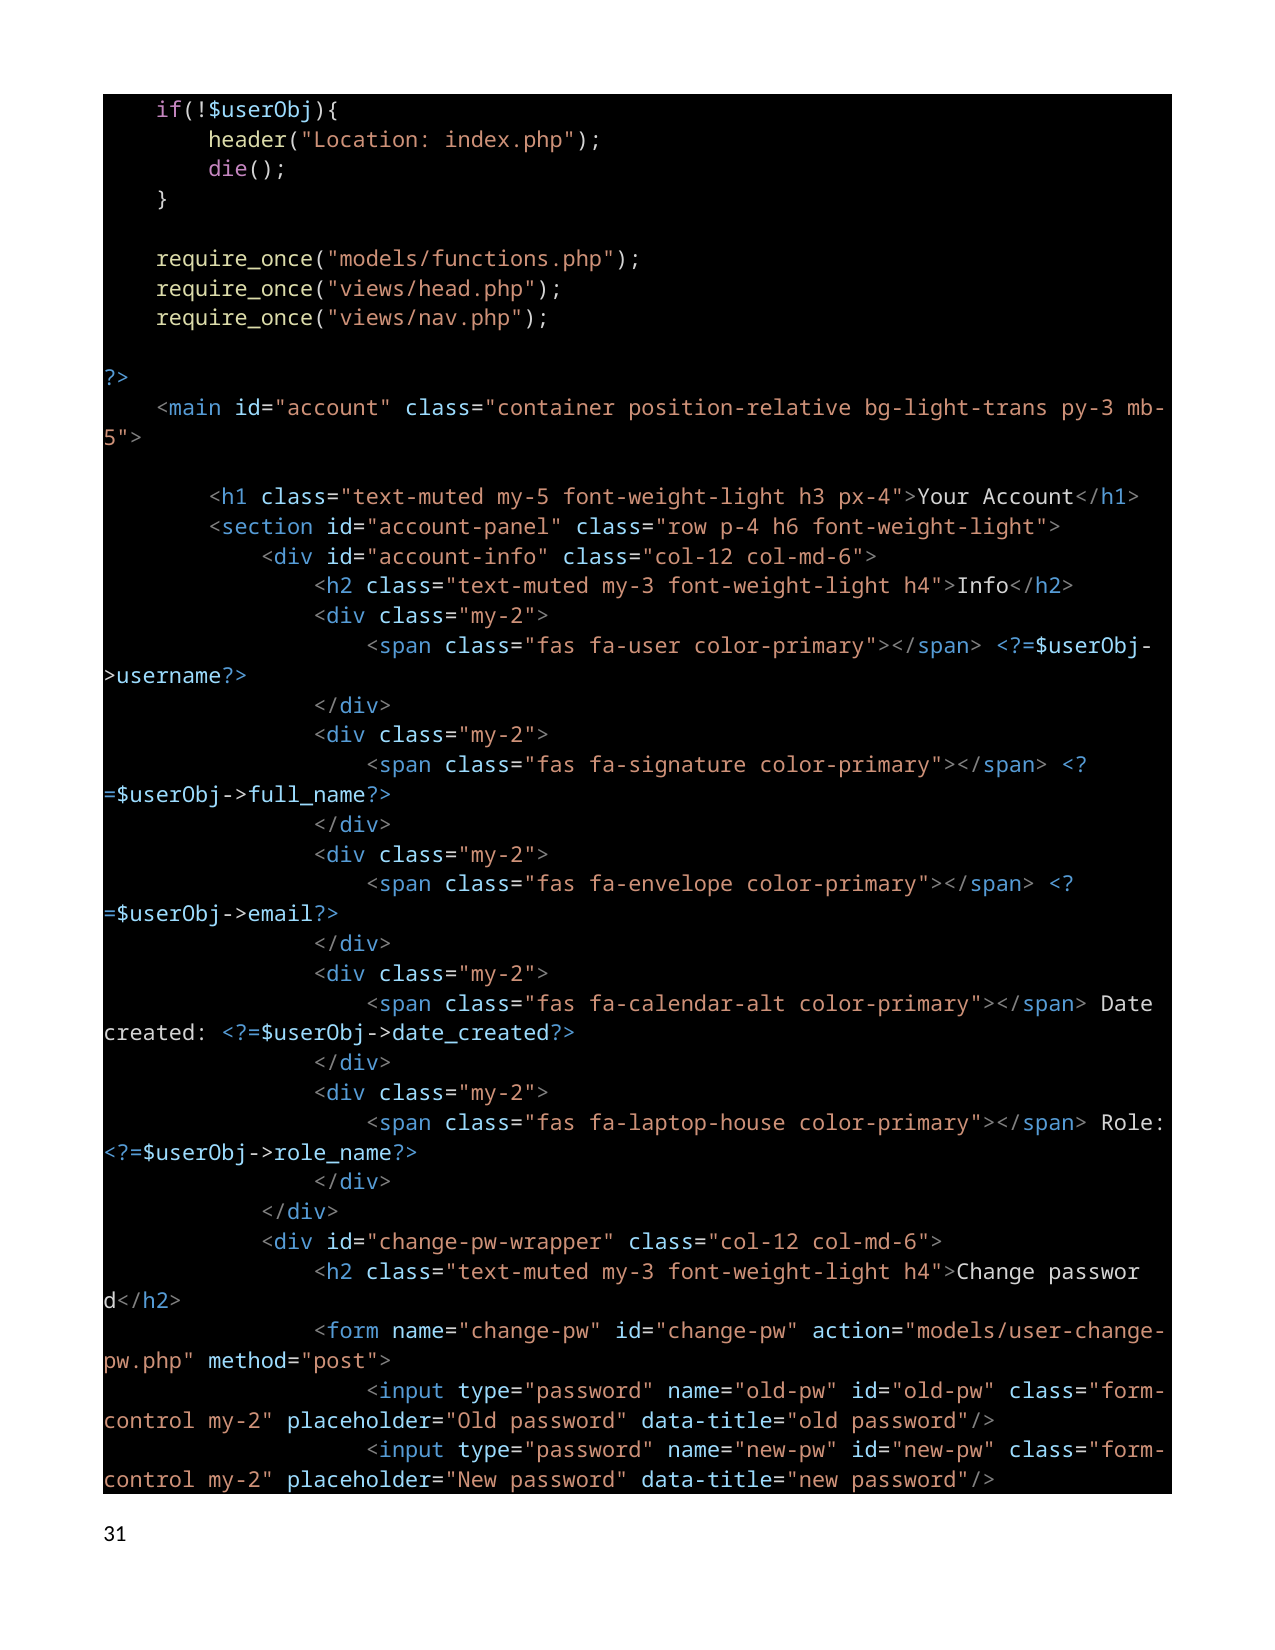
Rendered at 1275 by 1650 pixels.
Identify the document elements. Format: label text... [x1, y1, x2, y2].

text <div class="my-2"> [103, 838, 1172, 868]
text </div> [103, 1047, 1172, 1077]
text require_once("views/nav.php"); [103, 302, 1172, 332]
text <div class="my-2"> [103, 1077, 1172, 1107]
text <h2 class="text-muted my-3 font-weight-light h4">Change password</h2> [103, 1256, 1172, 1315]
text <span class="fas fa-calendar-alt color-primary"></span> Date created: <?=$userObj->date_created?> [103, 987, 1172, 1047]
text <div class="my-2"> [103, 719, 1172, 749]
text </div> [103, 689, 1172, 719]
text <div class="my-2"> [103, 600, 1172, 630]
text <input type="password" name="new-pw" id="new-pw" class="form-control my-2" placeholder="New password" data-title="new password"/> [103, 1434, 1172, 1494]
text <div class="my-2"> [103, 958, 1172, 987]
text <span class="fas fa-signature color-primary"></span> <?=$userObj->full_name?> [103, 749, 1172, 809]
text <h1 class="text-muted my-5 font-weight-light h3 px-4">Your Account</h1> [103, 481, 1172, 511]
text <form name="change-pw" id="change-pw" action="models/user-change-pw.php" method="post"> [103, 1315, 1172, 1375]
text <span class="fas fa-envelope color-primary"></span> <?=$userObj->email?> [103, 868, 1172, 928]
text <main id="account" class="container position-relative bg-light-trans py-3 mb-5"> [103, 392, 1172, 451]
text <span class="fas fa-user color-primary"></span> <?=$userObj->username?> [103, 630, 1172, 689]
text <div id="change-pw-wrapper" class="col-12 col-md-6"> [103, 1226, 1172, 1256]
text ?> [103, 362, 1172, 392]
text require_once("views/head.php"); [103, 272, 1172, 302]
text if(!$userObj){ [103, 94, 1172, 123]
text die(); [103, 153, 1172, 183]
text </div> [103, 1166, 1172, 1196]
text <section id="account-panel" class="row p-4 h6 font-weight-light"> [103, 511, 1172, 541]
text header("Location: index.php"); [103, 123, 1172, 153]
text <span class="fas fa-laptop-house color-primary"></span> Role: <?=$userObj->role_name?> [103, 1107, 1172, 1166]
text <div id="account-info" class="col-12 col-md-6"> [103, 541, 1172, 570]
text <h2 class="text-muted my-3 font-weight-light h4">Info</h2> [103, 570, 1172, 600]
text </div> [103, 809, 1172, 838]
text <input type="password" name="old-pw" id="old-pw" class="form-control my-2" placeholder="Old password" data-title="old password"/> [103, 1375, 1172, 1434]
text </div> [103, 1196, 1172, 1226]
text } [103, 183, 1172, 213]
text </div> [103, 928, 1172, 958]
text require_once("models/functions.php"); [103, 243, 1172, 272]
